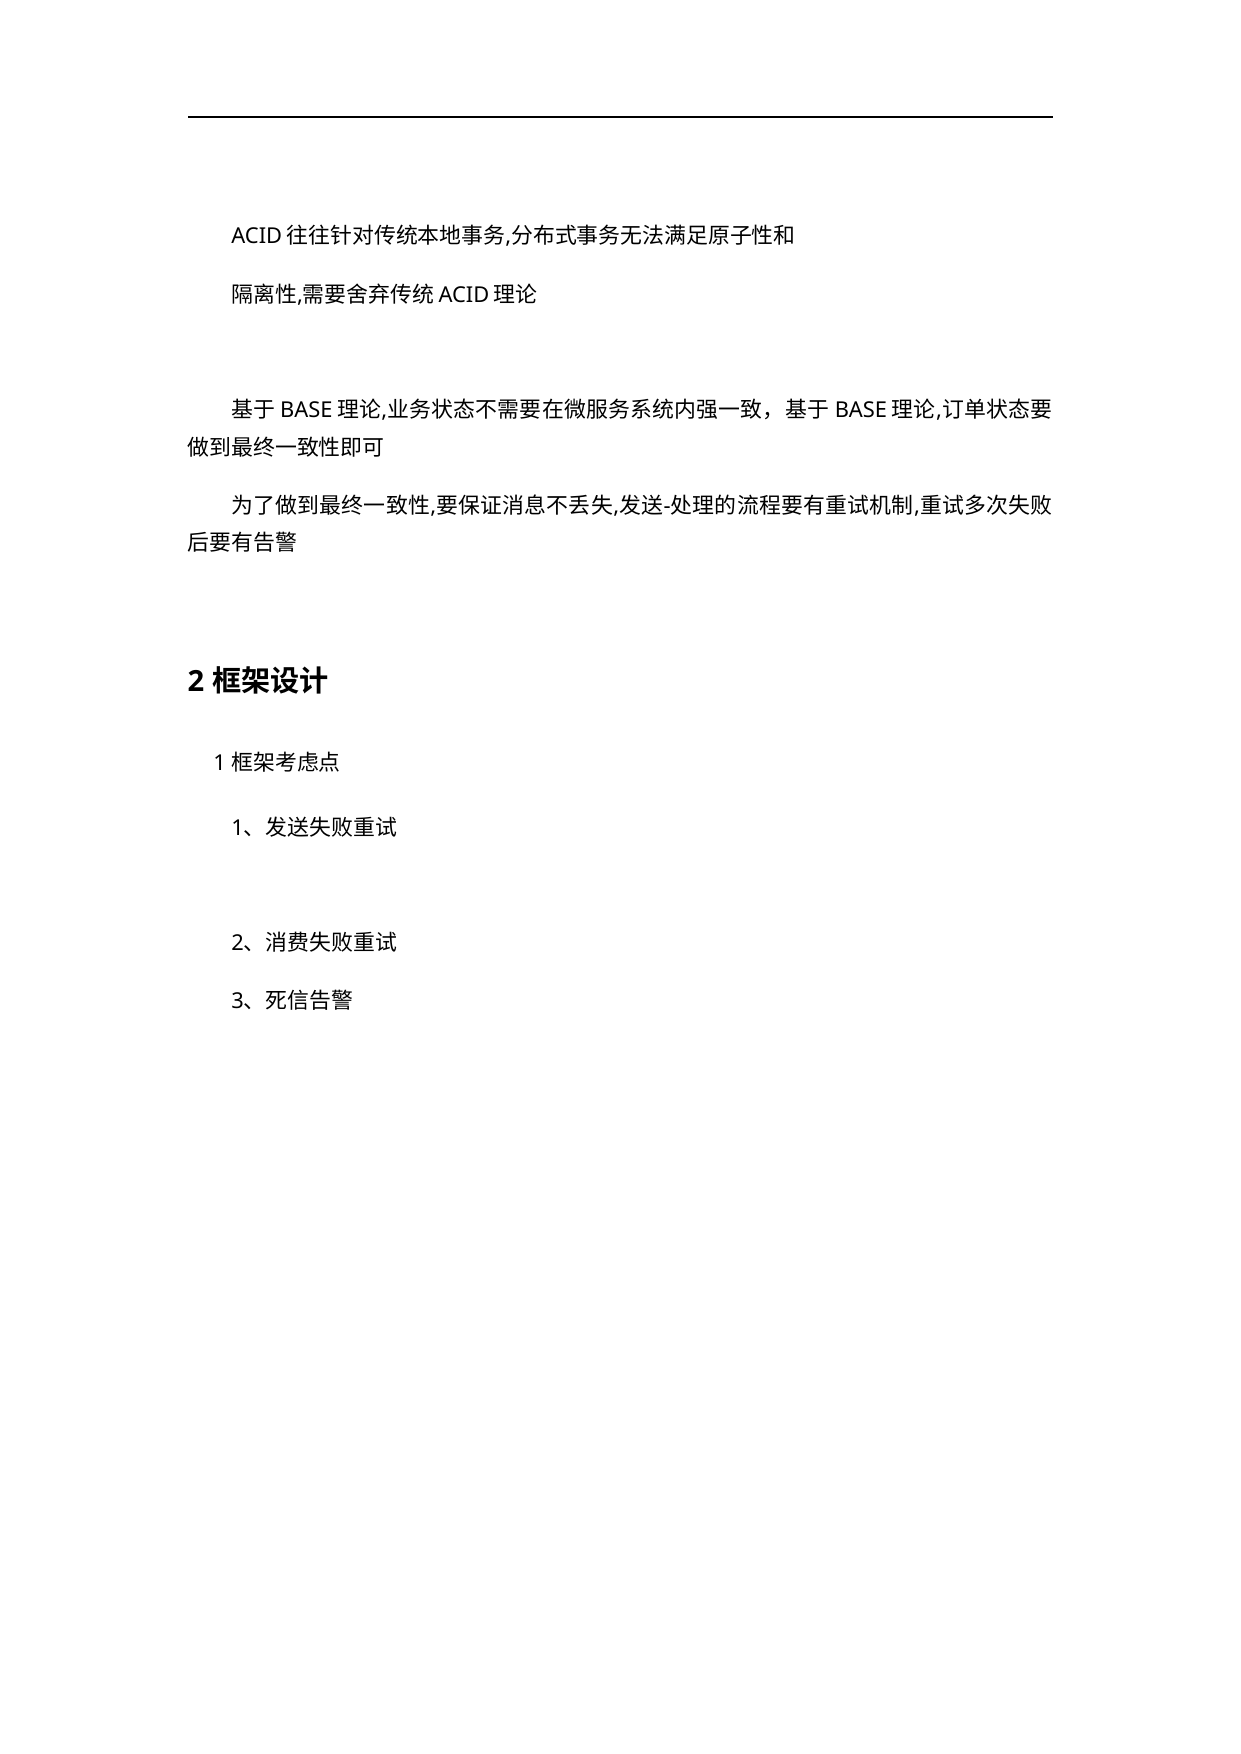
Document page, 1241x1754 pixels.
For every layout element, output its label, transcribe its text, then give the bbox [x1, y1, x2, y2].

subtitle 框架设计 [187, 647, 1053, 712]
text 2、消费失败重试 [187, 925, 1053, 957]
text 为了做到最终一致性,要保证消息不丢失,发送-处理的流程要有重试机制,重试多次失败后要有告警 [187, 487, 1053, 557]
text 3、死信告警 [187, 983, 1053, 1016]
text 隔离性,需要舍弃传统ACID理论 [187, 276, 1053, 309]
text 基于BASE理论,业务状态不需要在微服务系统内强一致，基于BASE理论,订单状态要做到最终一致性即可 [187, 392, 1053, 462]
subtitle 框架考虑点 [187, 745, 1053, 777]
text ACID往往针对传统本地事务,分布式事务无法满足原子性和 [187, 218, 1053, 251]
text 1、发送失败重试 [187, 809, 1053, 842]
